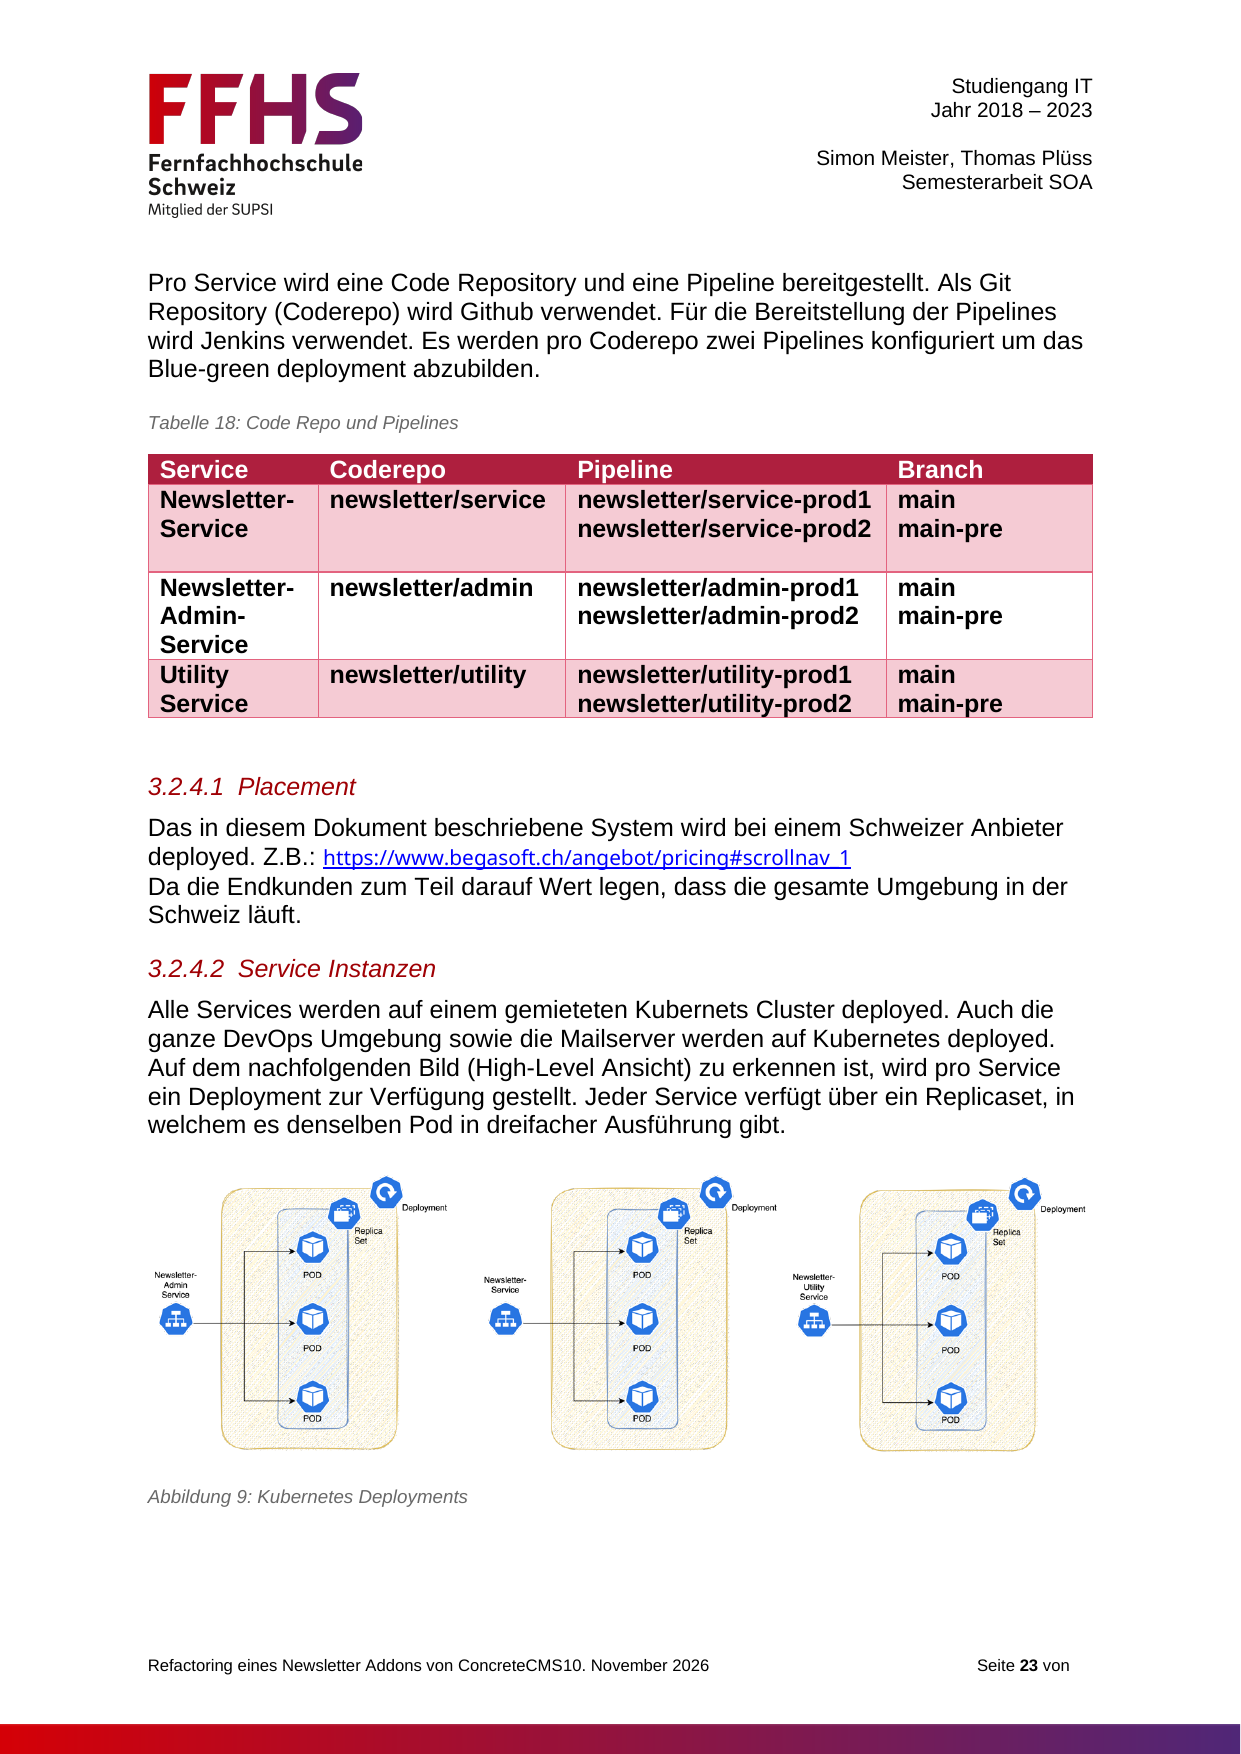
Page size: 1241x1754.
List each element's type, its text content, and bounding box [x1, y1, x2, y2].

picture [0, 1724, 1241, 1754]
subtitle Service Instanzen [148, 954, 1092, 983]
table_header Coderepo [319, 455, 565, 484]
table_cell Newsletter-Service [149, 485, 318, 571]
table_cell Newsletter-Admin-Service [149, 573, 318, 659]
text Alle Services werden auf einem gemieteten Kubernets Cluster deployed. Auch die ganze DevOps Umgebung sowie die Mailserver werden auf Kubernetes deployed. Auf dem nachfolgenden Bild (High-Level Ansicht) zu erkennen ist, wird pro Service ein Deployment zur Verfügung gestellt. Jeder Service verfügt über ein Replicaset, in welchem es denselben Pod in dreifacher Ausführung gibt. [148, 995, 1092, 1139]
table_cell main main-pre [887, 660, 1092, 717]
table_header Service [149, 455, 318, 484]
table_cell main main-pre [887, 485, 1092, 571]
text Pro Service wird eine Code Repository und eine Pipeline bereitgestellt. Als Git Repository (Coderepo) wird Github verwendet. Für die Bereitstellung der Pipelines wird Jenkins verwendet. Es werden pro Coderepo zwei Pipelines konfiguriert um das Blue-green deployment abzubilden. [148, 268, 1092, 383]
table_header Pipeline [566, 455, 886, 484]
table_cell newsletter/service-prod1 newsletter/service-prod2 [566, 485, 886, 571]
table_cell newsletter/service [319, 485, 565, 571]
picture [147, 1167, 1093, 1458]
text Da die Endkunden zum Teil darauf Wert legen, dass die gesamte Umgebung in der Schweiz läuft. [148, 872, 1092, 929]
table_cell newsletter/utility [319, 660, 565, 717]
subtitle Placement [148, 772, 1092, 801]
table_cell newsletter/admin-prod1 newsletter/admin-prod2 [566, 573, 886, 659]
picture [148, 73, 363, 218]
table_header Branch [887, 455, 1092, 484]
table_cell newsletter/admin [319, 573, 565, 659]
table_cell main main-pre [887, 573, 1092, 659]
text Tabelle 18: Code Repo und Pipelines [148, 412, 1092, 433]
table_cell Utility Service [149, 660, 318, 717]
text Abbildung 9: Kubernetes Deployments [148, 1486, 1092, 1508]
table_cell newsletter/utility-prod1 newsletter/utility-prod2 [566, 660, 886, 717]
text Das in diesem Dokument beschriebene System wird bei einem Schweizer Anbieter deployed. Z.B.: https://www.begasoft.ch/angebot/pricing#scrollnav_1 [148, 813, 1092, 872]
